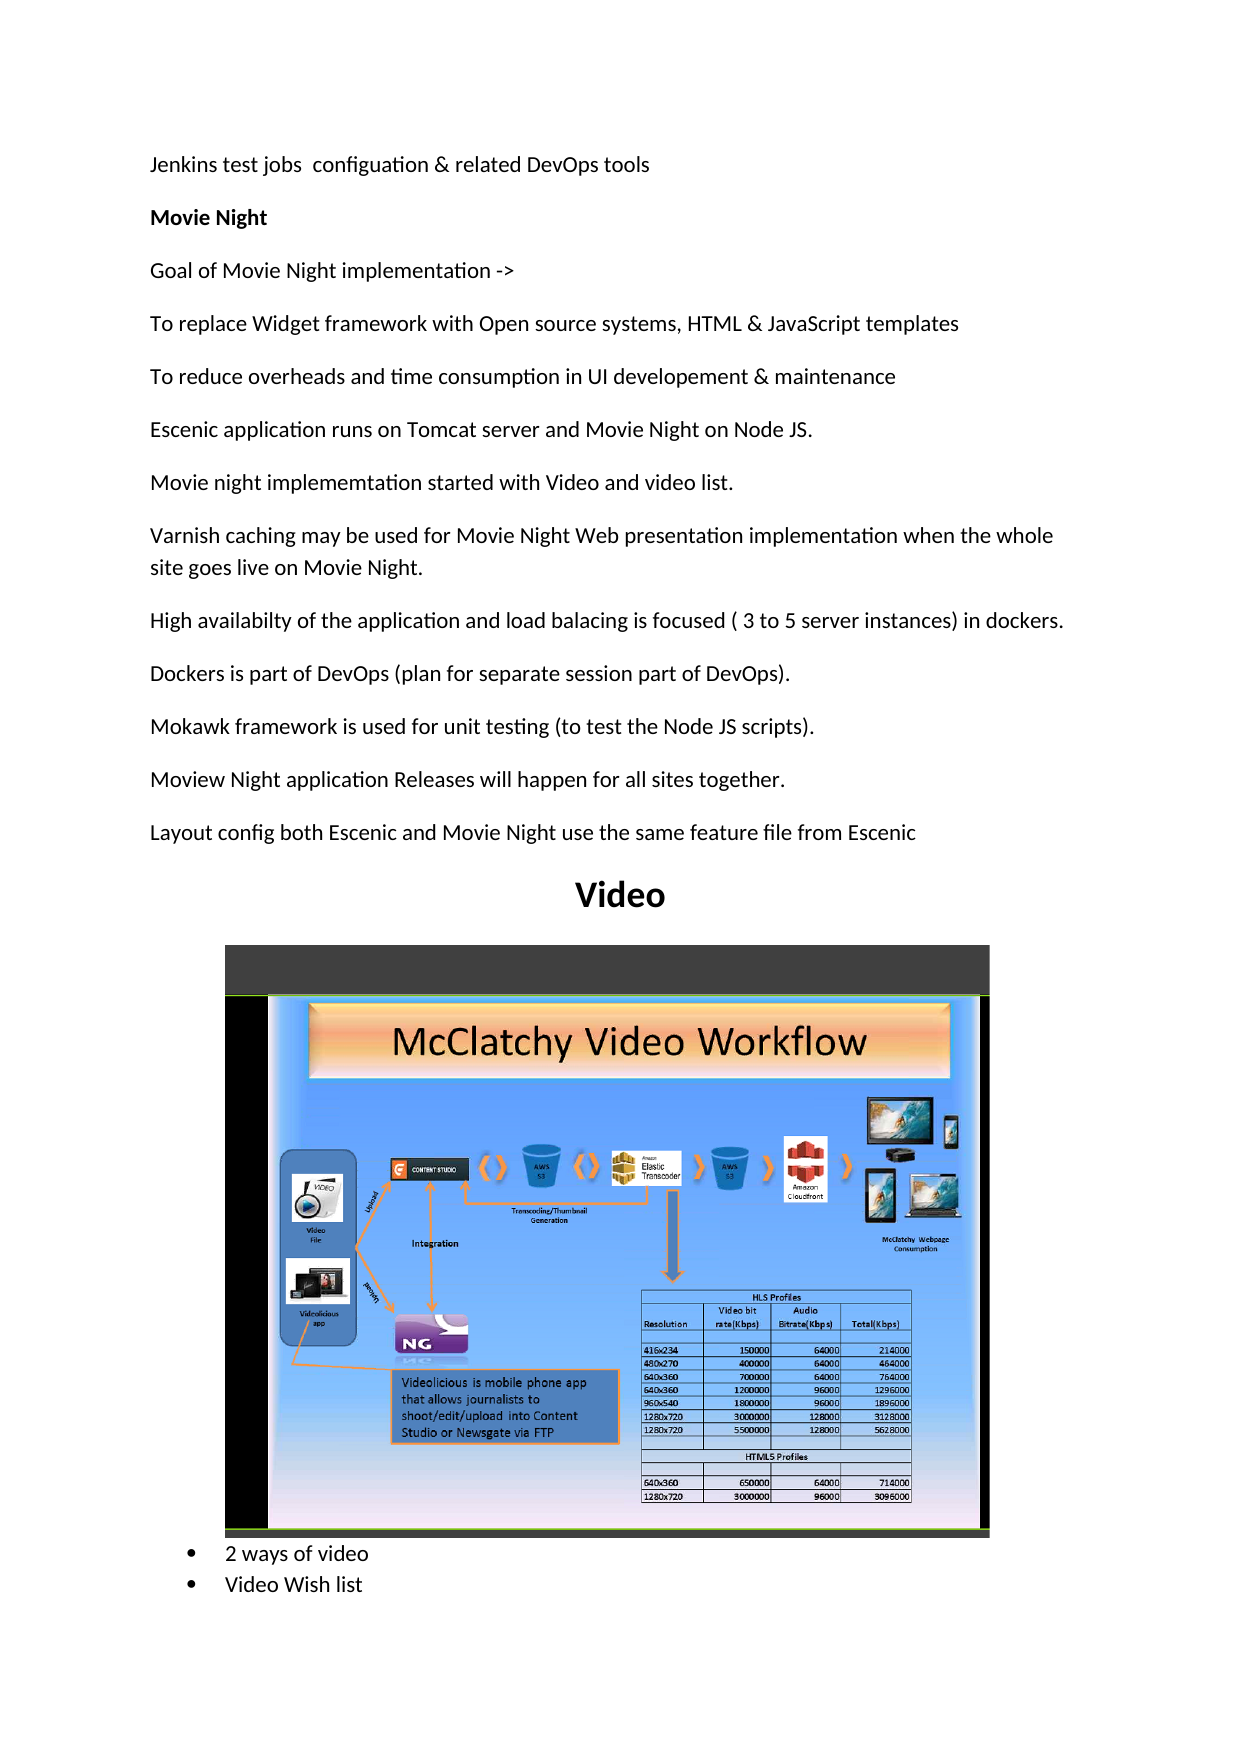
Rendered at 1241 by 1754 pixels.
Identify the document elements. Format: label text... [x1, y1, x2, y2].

text Goal of Movie Night implementation -> [150, 256, 1090, 284]
list 2 ways of video [187, 1539, 1090, 1568]
text Movie night implememtation started with Video and video list. [150, 468, 1090, 496]
text Escenic application runs on Tomcat server and Movie Night on Node JS. [150, 415, 1090, 443]
text To reduce overheads and time consumption in UI developement & maintenance [150, 362, 1090, 390]
text Mokawk framework is used for unit testing (to test the Node JS scripts). [150, 712, 1090, 740]
text High availabilty of the application and load balacing is focused ( 3 to 5 server instances) in dockers. [150, 606, 1090, 634]
text Movie Night [150, 203, 1090, 231]
text Layout config both Escenic and Movie Night use the same feature file from Escenic [150, 818, 1090, 846]
text To replace Widget framework with Open source systems, HTML & JavaScript templates [150, 309, 1090, 337]
text Varnish caching may be used for Movie Night Web presentation implementation when the whole site goes live on Movie Night. [150, 521, 1090, 581]
text Video [150, 871, 1090, 917]
text Jenkins test jobs configuation & related DevOps tools [150, 150, 1090, 178]
text Moview Night application Releases will happen for all sites together. [150, 765, 1090, 793]
text Dockers is part of DevOps (plan for separate session part of DevOps). [150, 659, 1090, 687]
picture [225, 945, 990, 1538]
list Video Wish list [187, 1570, 1090, 1598]
